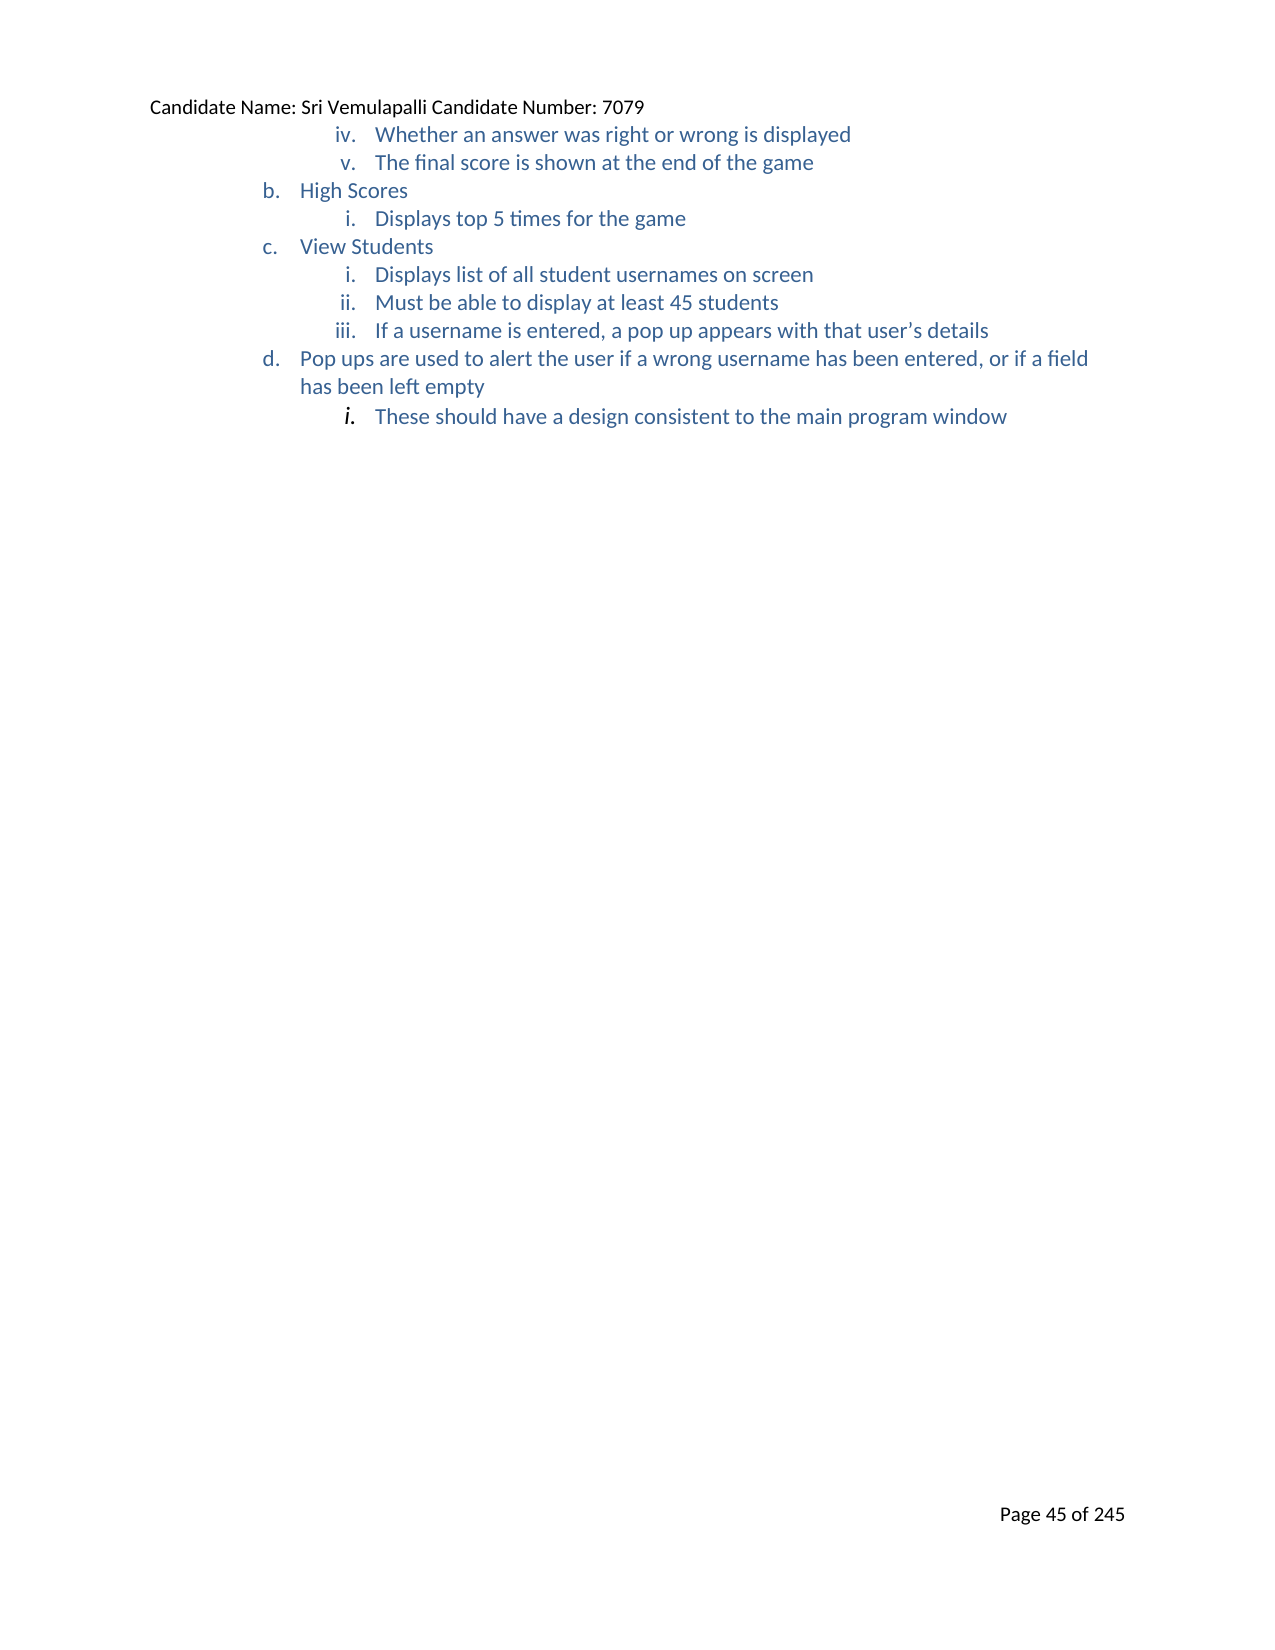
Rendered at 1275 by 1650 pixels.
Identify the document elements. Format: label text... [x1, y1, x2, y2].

list High Scores [262, 176, 1125, 204]
list Displays top 5 times for the game [356, 204, 1125, 232]
list Displays list of all student usernames on screen [356, 260, 1125, 288]
list These should have a design consistent to the main program window [356, 400, 1125, 431]
list Must be able to display at least 45 students [356, 288, 1125, 316]
list Pop ups are used to alert the user if a wrong username has been entered, or if a field has been left empty [262, 344, 1125, 400]
list View Students [262, 232, 1125, 260]
list Whether an answer was right or wrong is displayed [356, 120, 1125, 148]
list If a username is entered, a pop up appears with that user’s details [356, 316, 1125, 344]
list The final score is shown at the end of the game [356, 148, 1125, 176]
